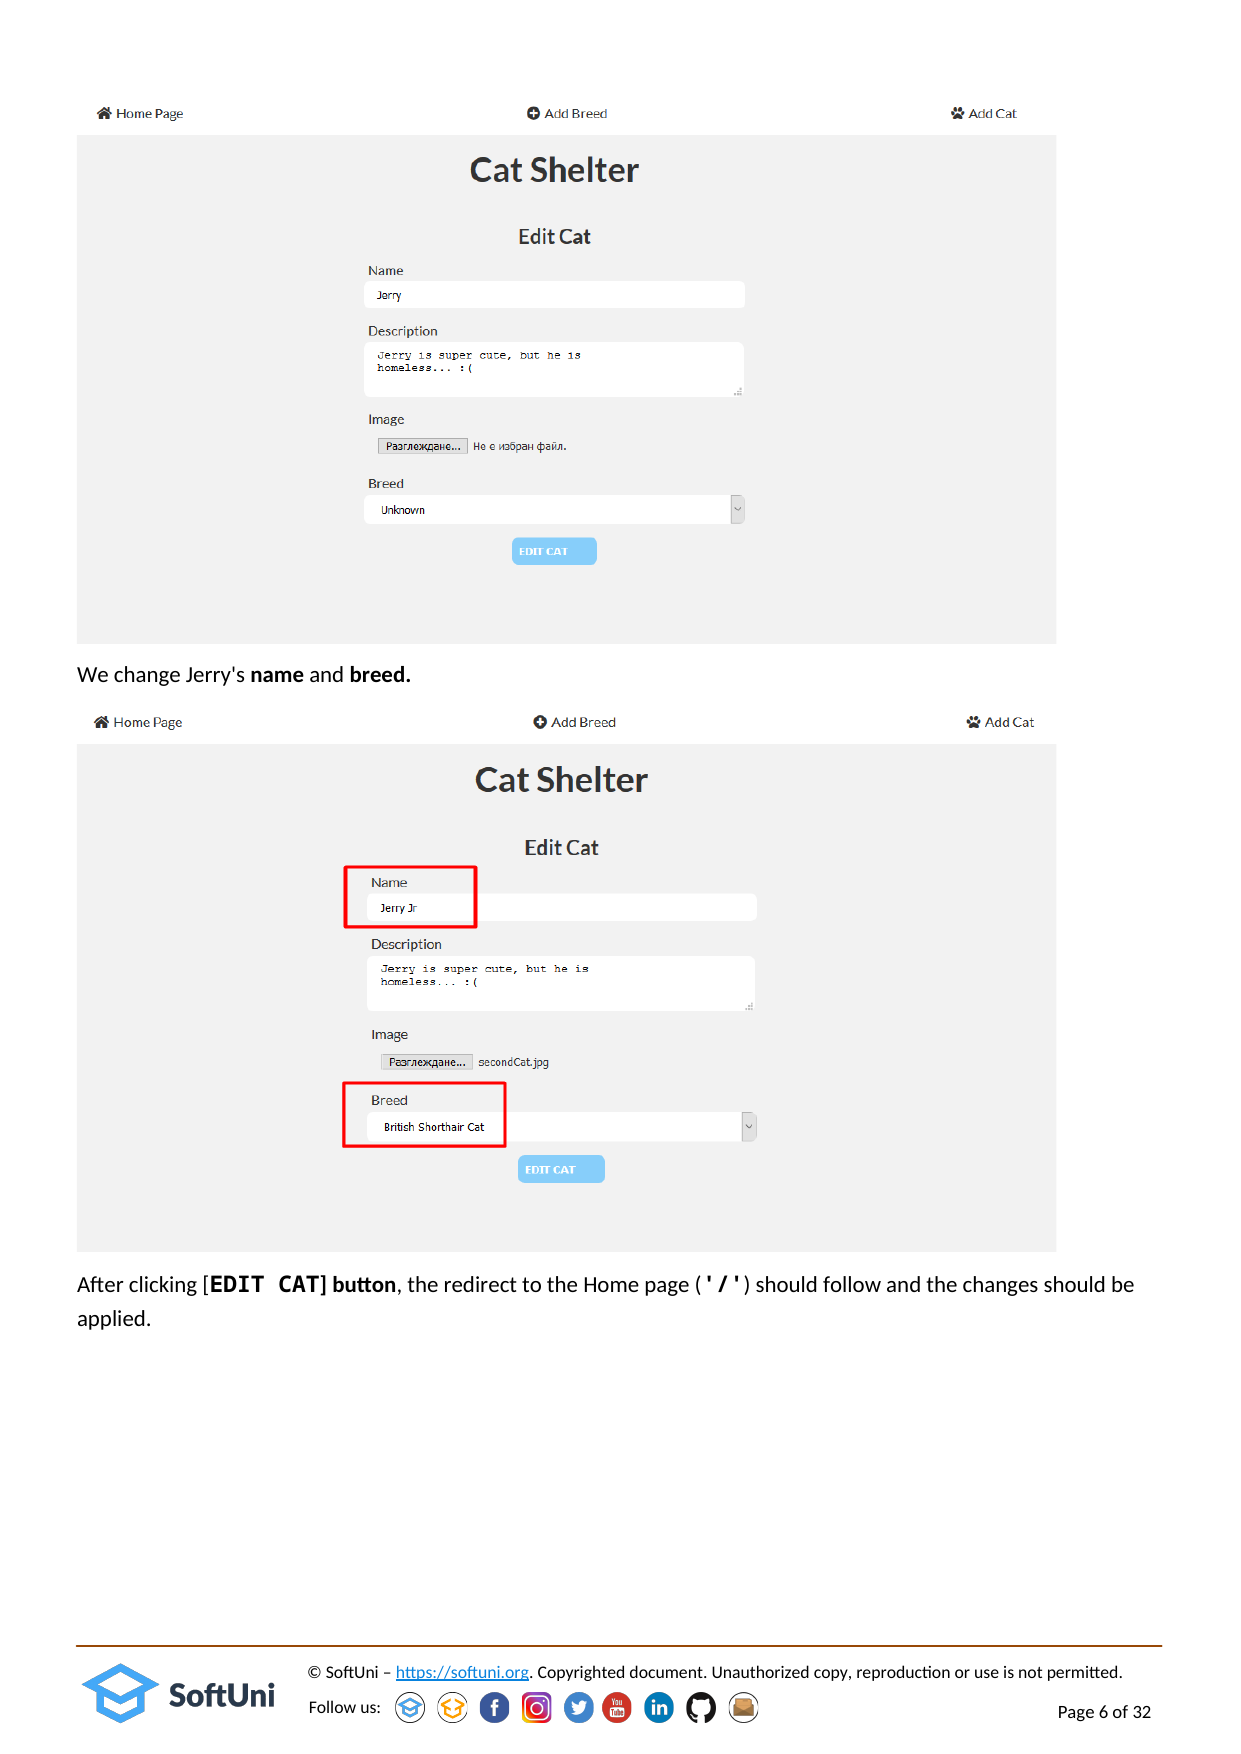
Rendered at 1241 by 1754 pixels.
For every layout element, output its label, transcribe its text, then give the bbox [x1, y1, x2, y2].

picture [644, 1714, 653, 1723]
picture [665, 1692, 674, 1701]
picture [658, 1705, 667, 1714]
picture [437, 1692, 468, 1723]
picture [728, 1692, 759, 1723]
picture [665, 1714, 674, 1723]
picture [602, 1692, 632, 1723]
text After clicking [EDIT CAT] button, the redirect to the Home page ('/') should follow and the changes should be applied. [77, 1268, 1163, 1332]
picture [76, 704, 1057, 1252]
text We change Jerry's name and breed. [77, 660, 1163, 688]
picture [76, 95, 1057, 644]
picture [395, 1692, 425, 1723]
picture [522, 1692, 552, 1723]
picture [564, 1692, 594, 1723]
picture [686, 1692, 716, 1723]
picture [75, 1658, 281, 1729]
picture [479, 1692, 510, 1723]
picture [644, 1692, 653, 1701]
